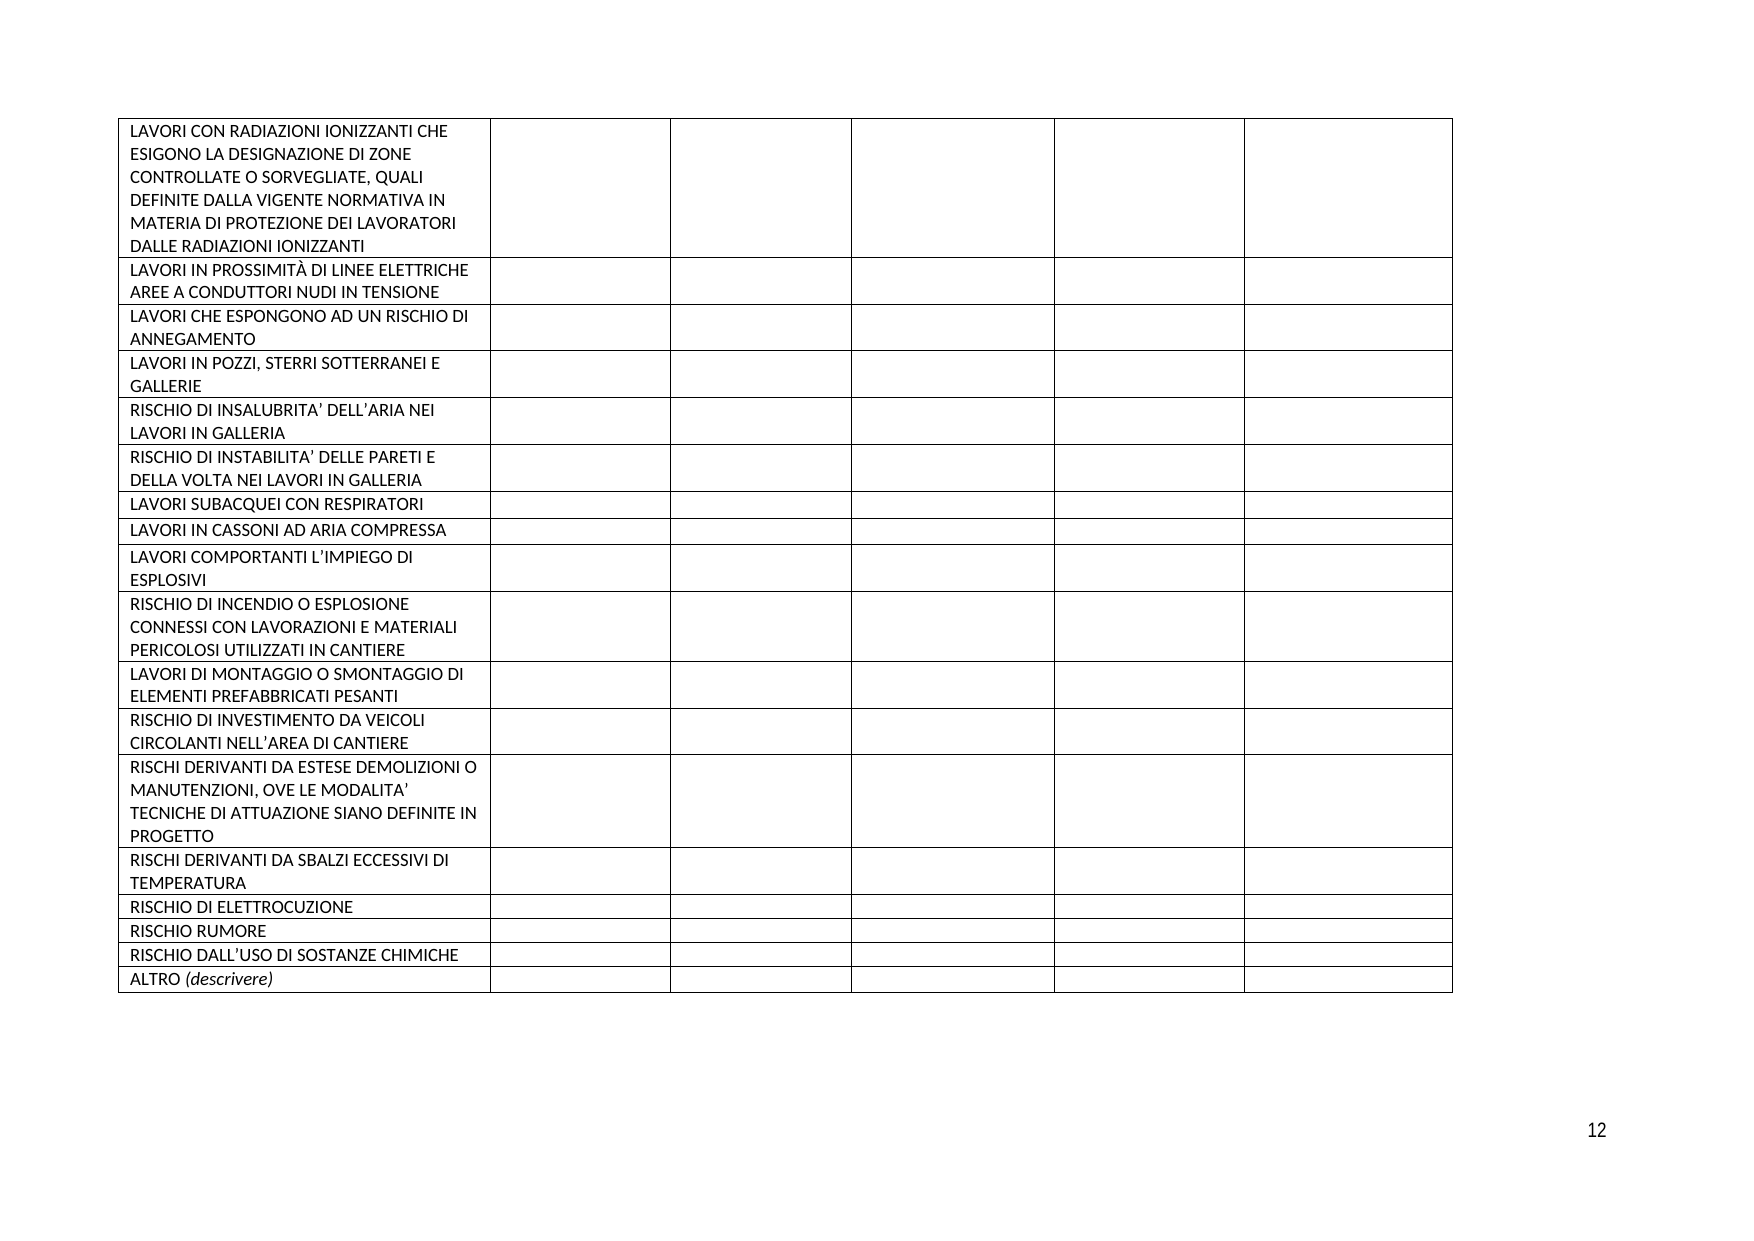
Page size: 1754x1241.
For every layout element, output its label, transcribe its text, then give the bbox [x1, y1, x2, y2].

table_cell [1245, 258, 1452, 303]
table_cell [1245, 848, 1452, 894]
table_cell [852, 351, 1054, 397]
table_cell [671, 519, 851, 544]
table_cell [852, 943, 1054, 966]
table_cell [671, 398, 851, 444]
table_cell [1245, 445, 1452, 491]
table_cell RISCHIO DI INSTABILITA’ DELLE PARETI E DELLA VOLTA NEI LAVORI IN GALLERIA [119, 445, 490, 491]
table_cell RISCHIO DI INSALUBRITA’ DELL’ARIA NEI LAVORI IN GALLERIA [119, 398, 490, 444]
table_cell [1055, 258, 1244, 303]
table_cell [852, 305, 1054, 350]
table_cell [852, 258, 1054, 303]
table_cell [491, 119, 670, 257]
table_cell [1055, 755, 1244, 847]
table_cell [671, 919, 851, 942]
table_cell [1055, 967, 1244, 992]
table_cell [671, 895, 851, 918]
table_cell [491, 662, 670, 707]
table_cell [491, 709, 670, 754]
table_cell LAVORI IN POZZI, STERRI SOTTERRANEI E GALLERIE [119, 351, 490, 397]
table_cell RISCHIO DI INCENDIO O ESPLOSIONE CONNESSI CON LAVORAZIONI E MATERIALI PERICOLOSI UTILIZZATI IN CANTIERE [119, 592, 490, 661]
table_cell [1245, 662, 1452, 707]
table_cell [852, 967, 1054, 992]
table_cell RISCHIO DI ELETTROCUZIONE [119, 895, 490, 918]
table_cell [671, 445, 851, 491]
table_cell [1245, 895, 1452, 918]
table_cell [491, 592, 670, 661]
table_cell [1055, 351, 1244, 397]
table_cell RISCHI DERIVANTI DA SBALZI ECCESSIVI DI TEMPERATURA [119, 848, 490, 894]
table_cell [491, 967, 670, 992]
table_cell [1055, 519, 1244, 544]
table_cell [491, 305, 670, 350]
table_cell [1245, 492, 1452, 517]
table_cell [852, 755, 1054, 847]
table_cell [671, 848, 851, 894]
table_cell [671, 592, 851, 661]
table_cell [671, 967, 851, 992]
table_cell LAVORI COMPORTANTI L’IMPIEGO DI ESPLOSIVI [119, 545, 490, 591]
table_cell [1055, 492, 1244, 517]
table_cell RISCHI DERIVANTI DA ESTESE DEMOLIZIONI O MANUTENZIONI, OVE LE MODALITA’ TECNICHE DI ATTUAZIONE SIANO DEFINITE IN PROGETTO [119, 755, 490, 847]
table_cell RISCHIO RUMORE [119, 919, 490, 942]
table_cell [1245, 755, 1452, 847]
table_cell [671, 943, 851, 966]
table_cell [852, 492, 1054, 517]
table_cell [491, 755, 670, 847]
table_cell [852, 592, 1054, 661]
table_cell [852, 919, 1054, 942]
table_cell [852, 709, 1054, 754]
table_cell [1245, 709, 1452, 754]
table_cell [1055, 709, 1244, 754]
table_cell [671, 755, 851, 847]
table_cell [1245, 592, 1452, 661]
table_cell [491, 445, 670, 491]
table_cell [671, 258, 851, 303]
table_cell [671, 709, 851, 754]
table_cell [1055, 119, 1244, 257]
table_cell [1245, 119, 1452, 257]
table_cell [1055, 943, 1244, 966]
table_cell [671, 305, 851, 350]
table_cell [491, 848, 670, 894]
table_cell [671, 119, 851, 257]
table_cell LAVORI SUBACQUEI CON RESPIRATORI [119, 492, 490, 517]
table_cell [852, 848, 1054, 894]
table_cell [491, 519, 670, 544]
table_cell RISCHIO DI INVESTIMENTO DA VEICOLI CIRCOLANTI NELL’AREA DI CANTIERE [119, 709, 490, 754]
table_cell [1245, 545, 1452, 591]
table_cell [1245, 519, 1452, 544]
table_cell [852, 519, 1054, 544]
table_cell [1245, 919, 1452, 942]
table_cell [852, 895, 1054, 918]
table_cell [852, 119, 1054, 257]
table_cell LAVORI IN CASSONI AD ARIA COMPRESSA [119, 519, 490, 544]
table_cell [1245, 943, 1452, 966]
table_cell [491, 895, 670, 918]
table_cell [491, 258, 670, 303]
table_cell [491, 943, 670, 966]
table_cell [1245, 351, 1452, 397]
table_cell [1245, 398, 1452, 444]
table_cell [852, 398, 1054, 444]
table_cell [671, 545, 851, 591]
table_cell [671, 492, 851, 517]
table_cell [491, 398, 670, 444]
table_cell LAVORI DI MONTAGGIO O SMONTAGGIO DI ELEMENTI PREFABBRICATI PESANTI [119, 662, 490, 707]
table_cell [1055, 895, 1244, 918]
table_cell [491, 351, 670, 397]
table_cell RISCHIO DALL’USO DI SOSTANZE CHIMICHE [119, 943, 490, 966]
table_cell [491, 545, 670, 591]
table_cell LAVORI CON RADIAZIONI IONIZZANTI CHE ESIGONO LA DESIGNAZIONE DI ZONE CONTROLLATE O SORVEGLIATE, QUALI DEFINITE DALLA VIGENTE NORMATIVA IN MATERIA DI PROTEZIONE DEI LAVORATORI DALLE RADIAZIONI IONIZZANTI [119, 119, 490, 257]
table_cell [852, 545, 1054, 591]
table_cell [1055, 919, 1244, 942]
table_cell [852, 445, 1054, 491]
table_cell LAVORI IN PROSSIMITÀ DI LINEE ELETTRICHE AREE A CONDUTTORI NUDI IN TENSIONE [119, 258, 490, 303]
table_cell [1055, 545, 1244, 591]
table_cell [1055, 398, 1244, 444]
table_cell [1245, 967, 1452, 992]
table_cell [491, 919, 670, 942]
table_cell [1245, 305, 1452, 350]
table_cell LAVORI CHE ESPONGONO AD UN RISCHIO DI ANNEGAMENTO [119, 305, 490, 350]
table_cell [1055, 848, 1244, 894]
table_cell [1055, 305, 1244, 350]
table_cell [671, 351, 851, 397]
table_cell [852, 662, 1054, 707]
table_cell [1055, 592, 1244, 661]
table_cell [491, 492, 670, 517]
table_cell [1055, 662, 1244, 707]
table_cell ALTRO (descrivere) [119, 967, 490, 992]
table_cell [1055, 445, 1244, 491]
table_cell [671, 662, 851, 707]
